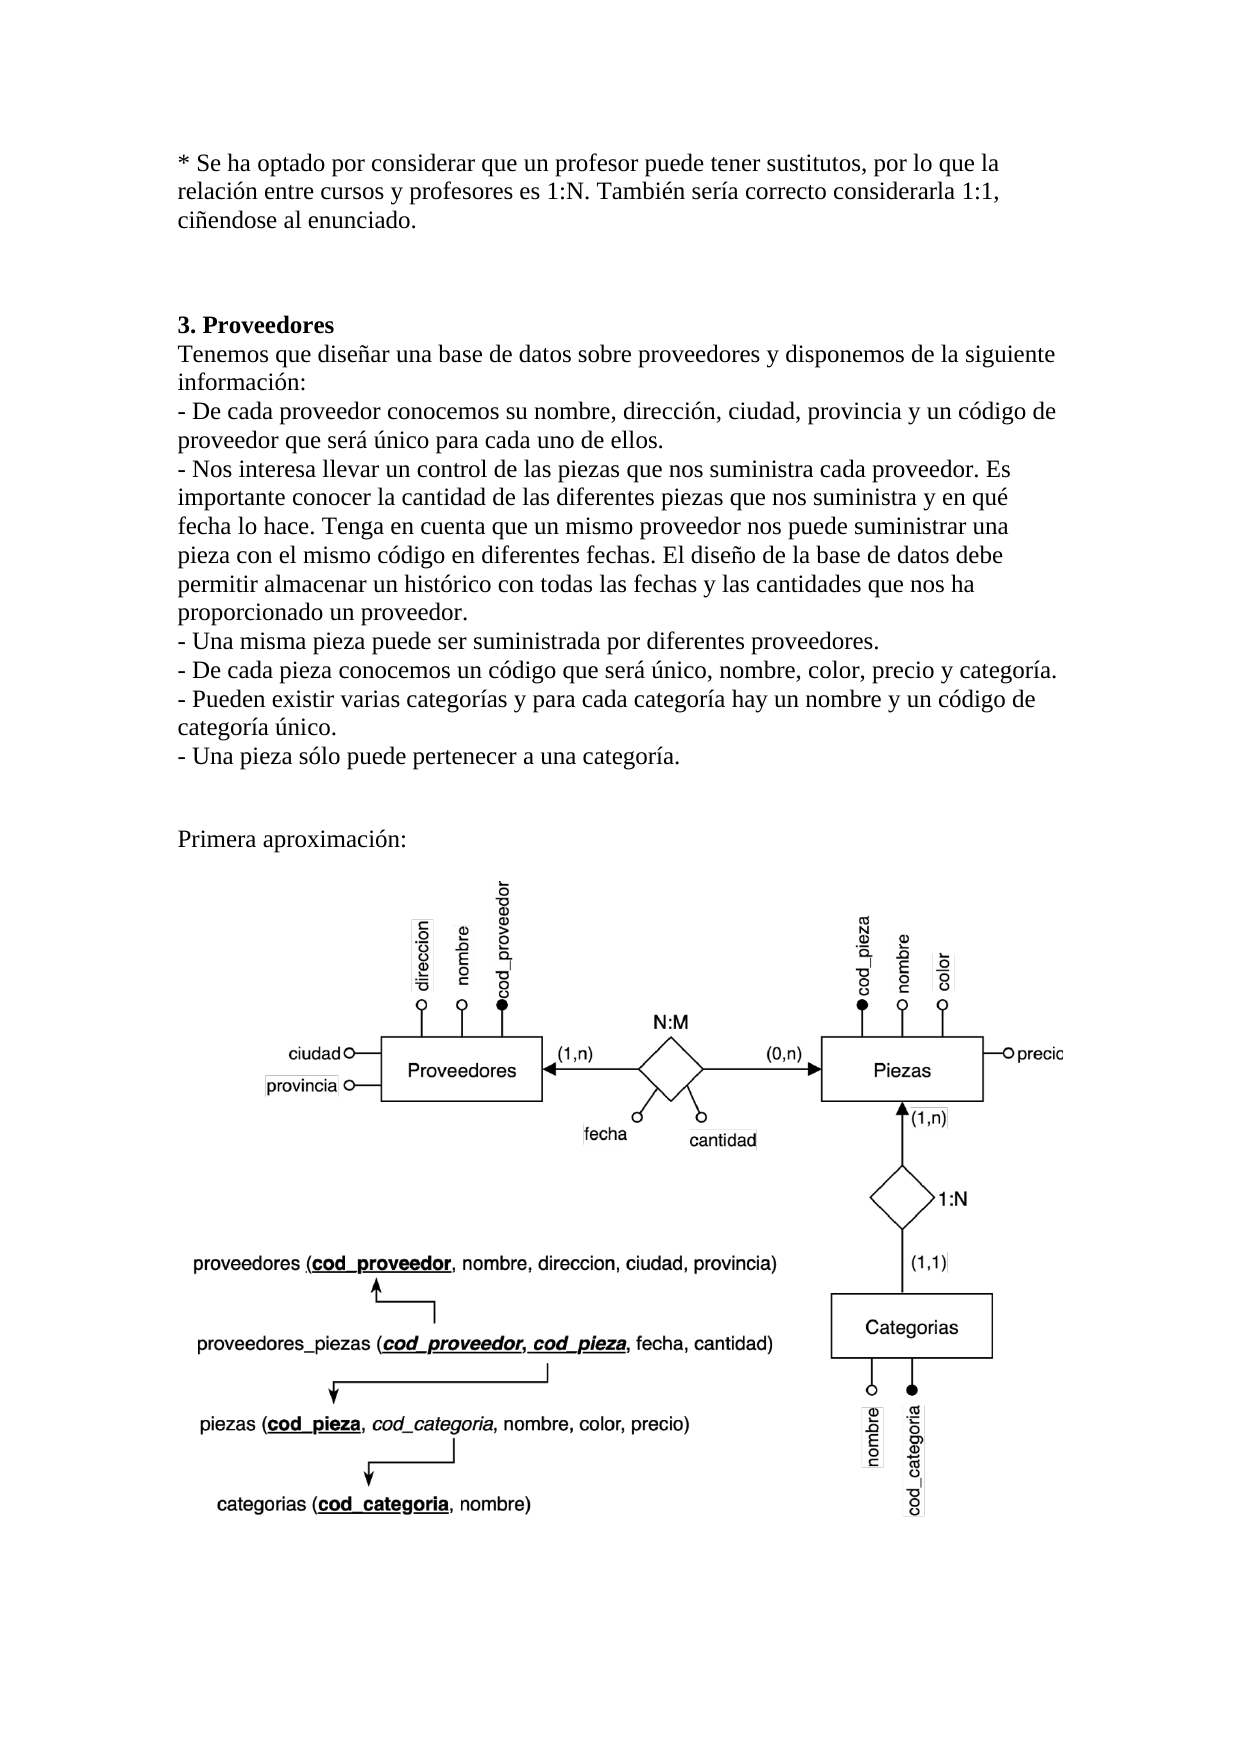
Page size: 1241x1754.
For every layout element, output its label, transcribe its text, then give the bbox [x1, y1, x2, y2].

text Primera aproximación: [177, 824, 1063, 881]
text - Una pieza sólo puede pertenecer a una categoría. [177, 741, 1063, 770]
text - Pueden existir varias categorías y para cada categoría hay un nombre y un código de categoría único. [177, 684, 1063, 741]
text * Se ha optado por considerar que un profesor puede tener sustitutos, por lo que la relación entre cursos y profesores es 1:N. También sería correcto considerarla 1:1, ciñendose al enunciado. [177, 148, 1063, 234]
text - De cada proveedor conocemos su nombre, dirección, ciudad, provincia y un código de proveedor que será único para cada uno de ellos. [177, 396, 1063, 454]
text - Una misma pieza puede ser suministrada por diferentes proveedores. [177, 626, 1063, 655]
text Tenemos que diseñar una base de datos sobre proveedores y disponemos de la siguiente información: [177, 339, 1063, 396]
text 3. Proveedores [177, 310, 1063, 339]
text - Nos interesa llevar un control de las piezas que nos suministra cada proveedor. Es importante conocer la cantidad de las diferentes piezas que nos suministra y en qué fecha lo hace. Tenga en cuenta que un mismo proveedor nos puede suministrar una pieza con el mismo código en diferentes fechas. El diseño de la base de datos debe permitir almacenar un histórico con todas las fechas y las cantidades que nos ha proporcionado un proveedor. [177, 454, 1063, 626]
text - De cada pieza conocemos un código que será único, nombre, color, precio y categoría. [177, 655, 1063, 684]
picture [177, 881, 1063, 1519]
